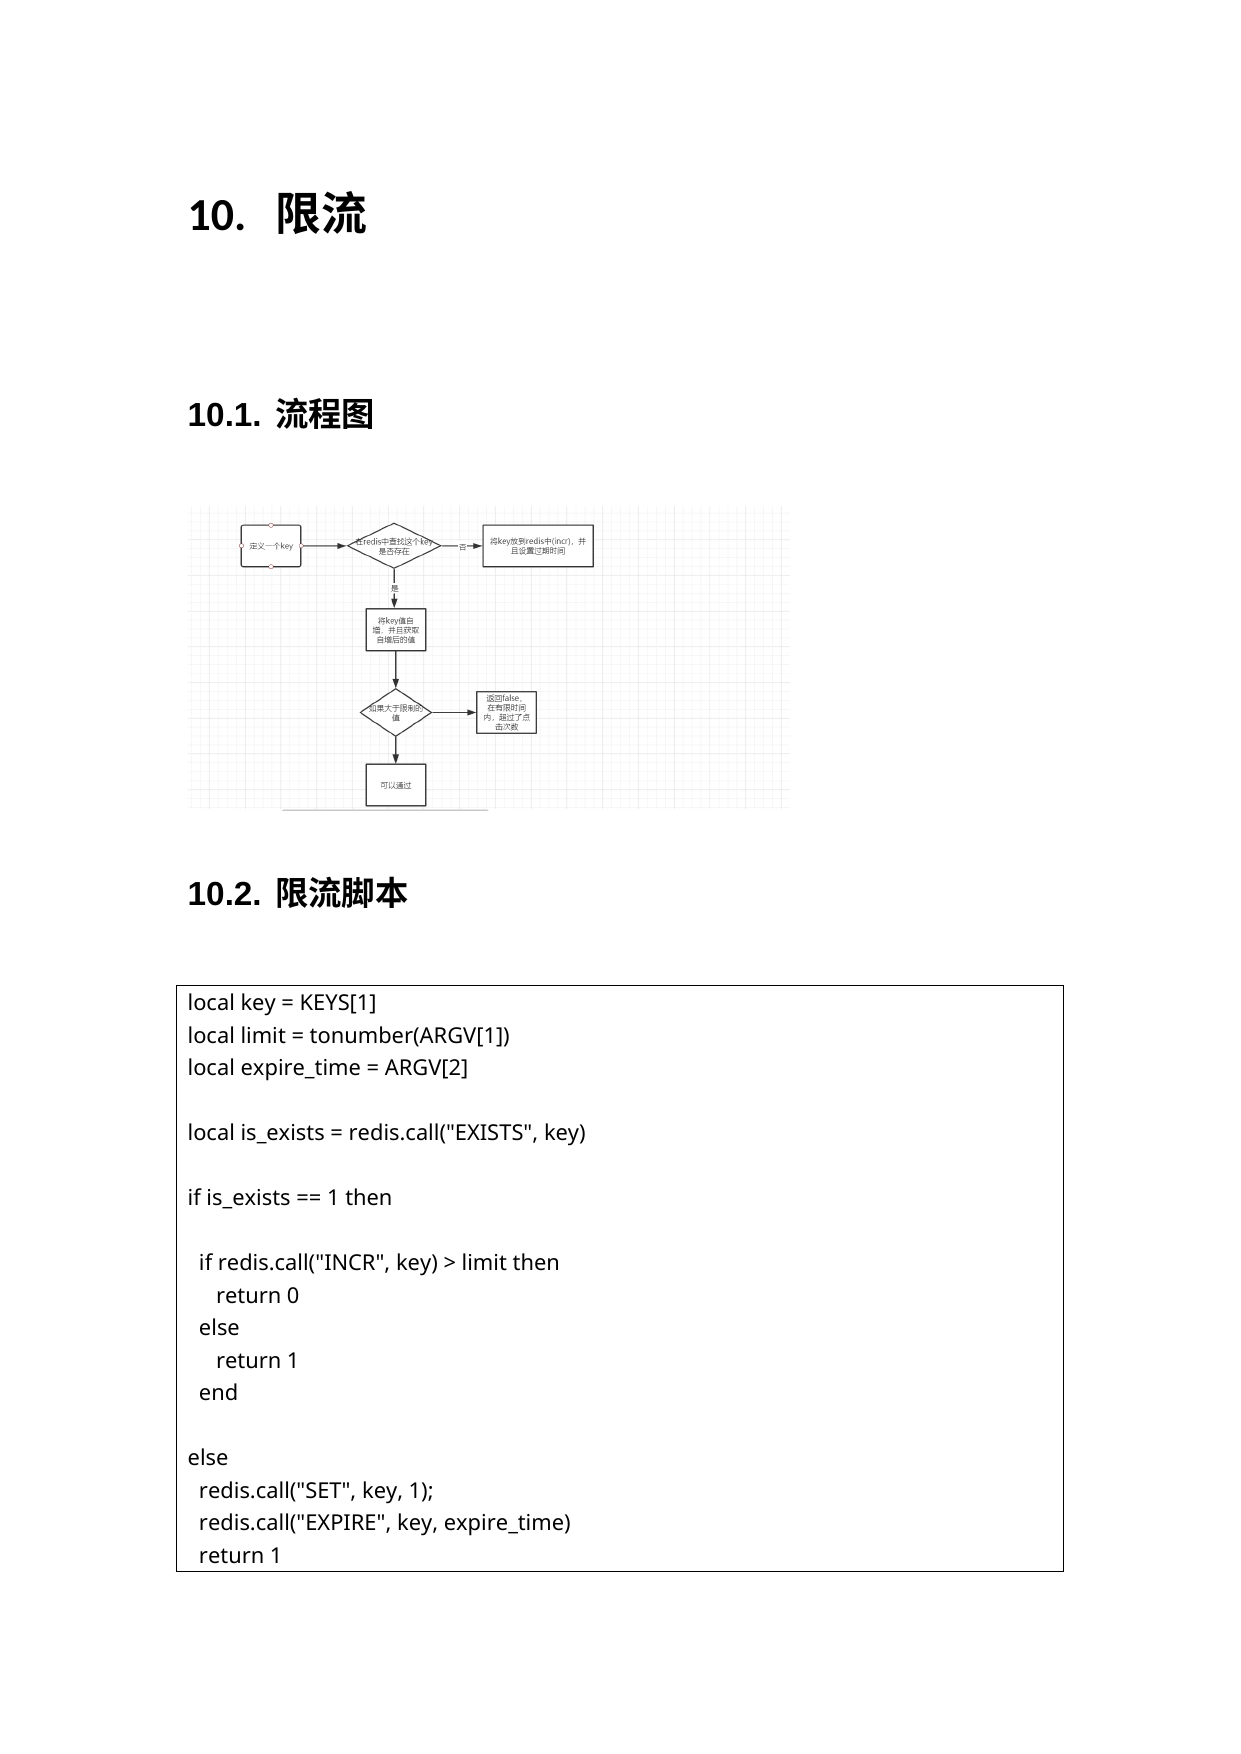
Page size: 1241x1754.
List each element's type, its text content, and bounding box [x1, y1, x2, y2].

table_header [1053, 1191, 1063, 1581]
picture [187, 162, 1053, 324]
subtitle 限流脚本 [187, 1063, 1053, 1128]
picture [187, 711, 790, 1017]
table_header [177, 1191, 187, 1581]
subtitle 限流 [187, 360, 1053, 457]
subtitle 流程图 [187, 584, 1053, 649]
